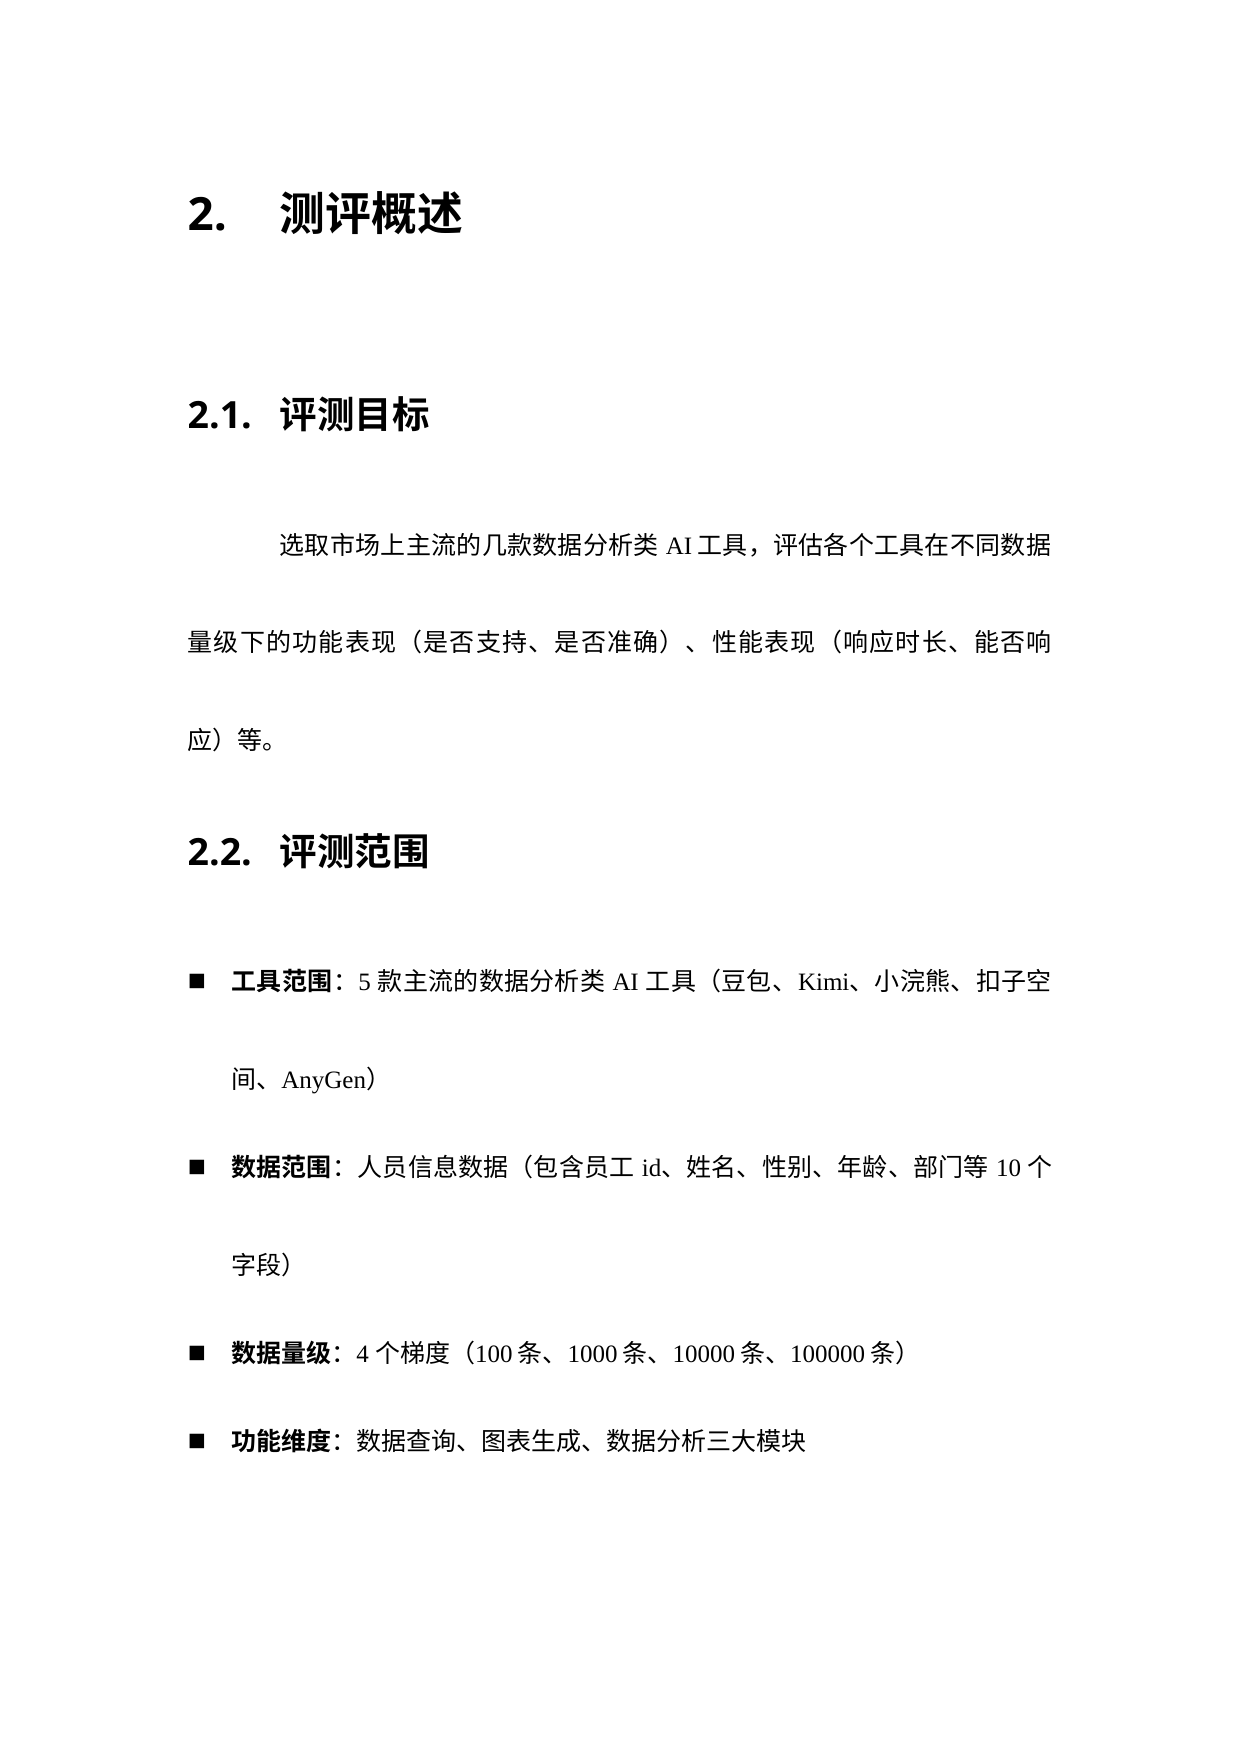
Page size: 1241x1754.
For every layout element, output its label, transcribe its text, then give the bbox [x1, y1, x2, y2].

subtitle 评测范围 [187, 823, 1053, 888]
subtitle 评测目标 [187, 387, 1053, 452]
list 数据范围：人员信息数据（包含员工 id、姓名、性别、年龄、部门等 10 个字段） [187, 1141, 1053, 1303]
list 工具范围：5 款主流的数据分析类 AI 工具（豆包、Kimi、小浣熊、扣子空间、AnyGen） [187, 955, 1053, 1117]
subtitle 测评概述 [187, 162, 1053, 259]
list 数据量级：4 个梯度（100条、1000条、10000条、100000条） [187, 1326, 1053, 1391]
text 选取市场上主流的几款数据分析类AI工具，评估各个工具在不同数据量级下的功能表现（是否支持、是否准确）、性能表现（响应时长、能否响应）等。 [187, 518, 1053, 778]
list 功能维度：数据查询、图表生成、数据分析三大模块 [187, 1415, 1053, 1480]
